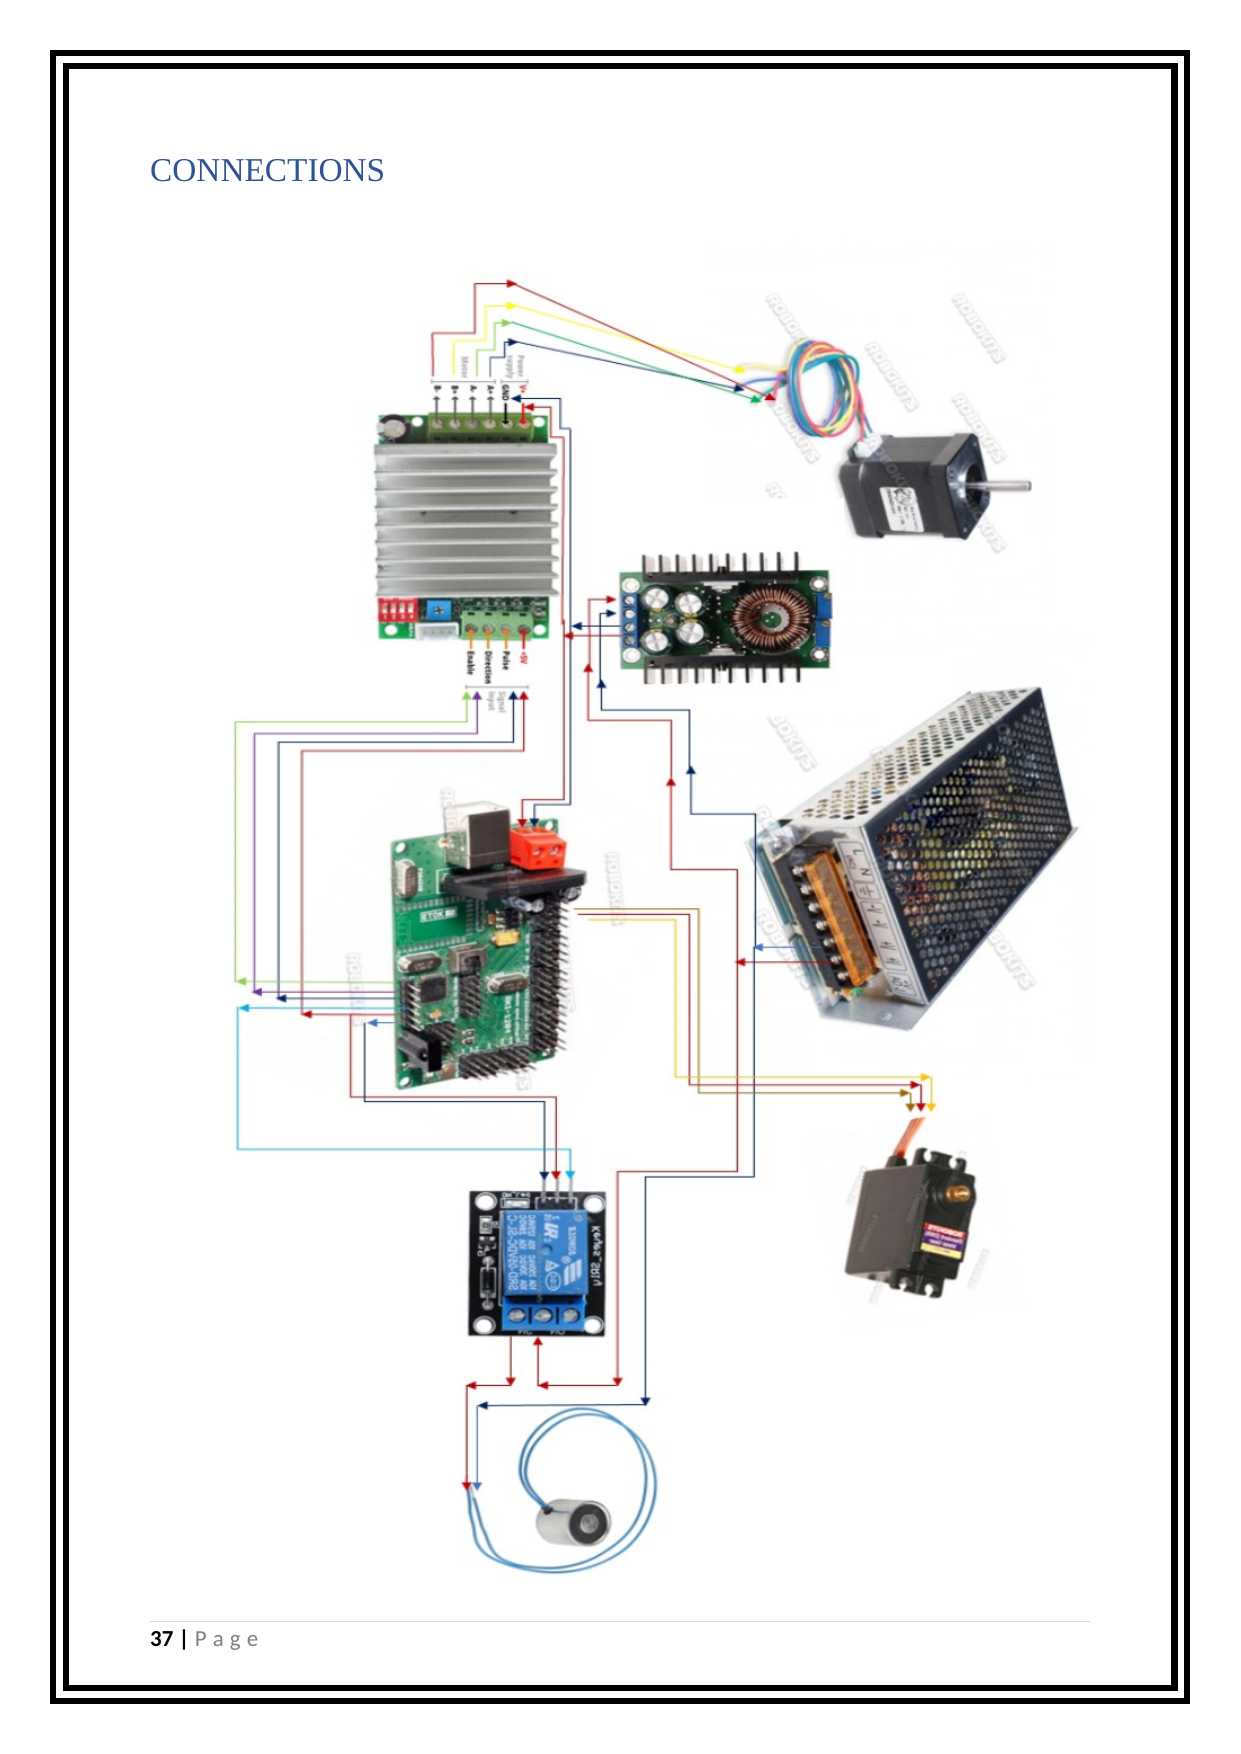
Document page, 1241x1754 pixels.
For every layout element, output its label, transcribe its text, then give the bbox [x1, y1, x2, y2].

subtitle CONNECTIONS [150, 150, 1090, 188]
picture [174, 240, 1103, 1599]
